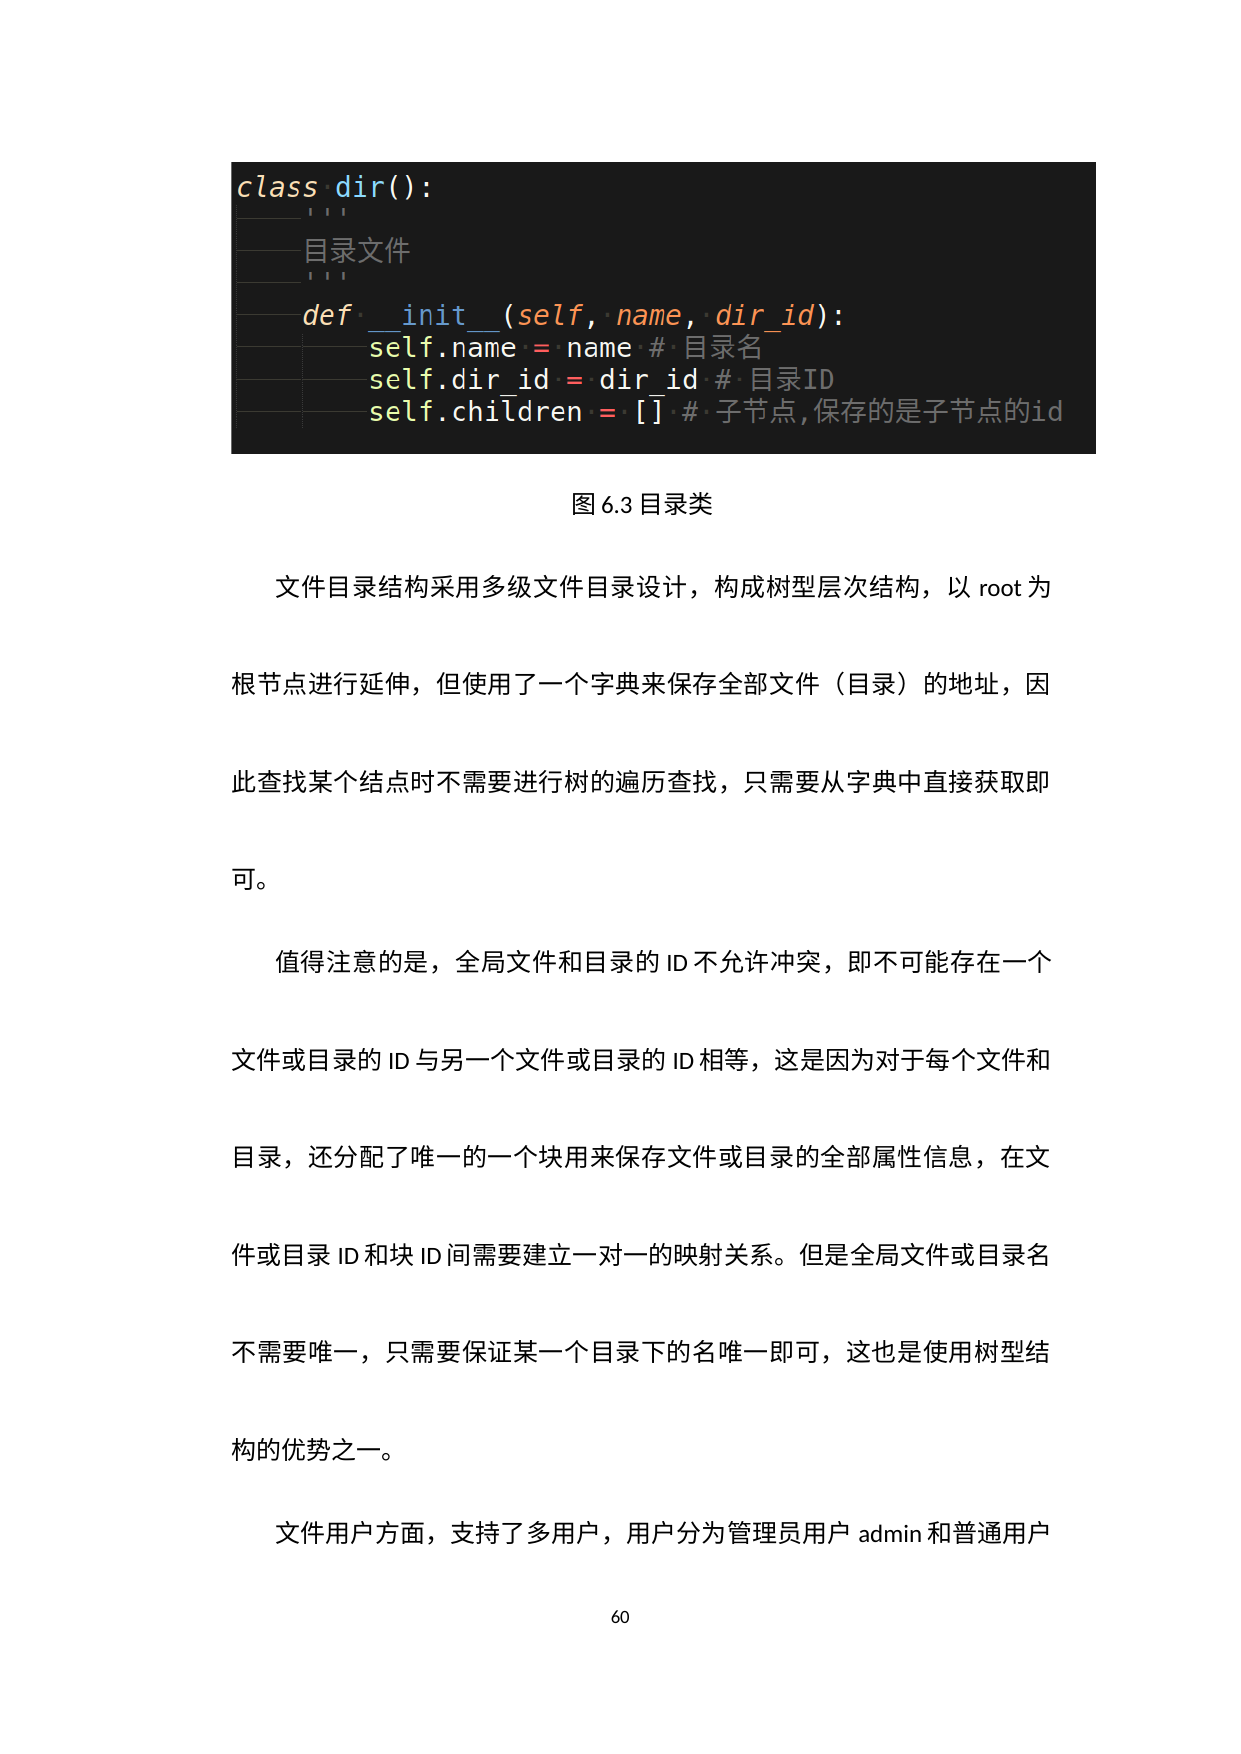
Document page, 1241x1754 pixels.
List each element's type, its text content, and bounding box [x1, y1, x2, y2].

picture [231, 162, 1096, 454]
text 文件目录结构采用多级文件目录设计，构成树型层次结构，以root为根节点进行延伸，但使用了一个字典来保存全部文件（目录）的地址，因此查找某个结点时不需要进行树的遍历查找，只需要从字典中直接获取即可。 [231, 553, 1053, 910]
text 图6.3 目录类 [187, 470, 1053, 535]
text 值得注意的是，全局文件和目录的ID不允许冲突，即不可能存在一个文件或目录的ID与另一个文件或目录的ID相等，这是因为对于每个文件和目录，还分配了唯一的一个块用来保存文件或目录的全部属性信息，在文件或目录ID和块ID间需要建立一对一的映射关系。但是全局文件或目录名不需要唯一，只需要保证某一个目录下的名唯一即可，这也是使用树型结构的优势之一。 [231, 928, 1053, 1481]
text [231, 1499, 1053, 1564]
